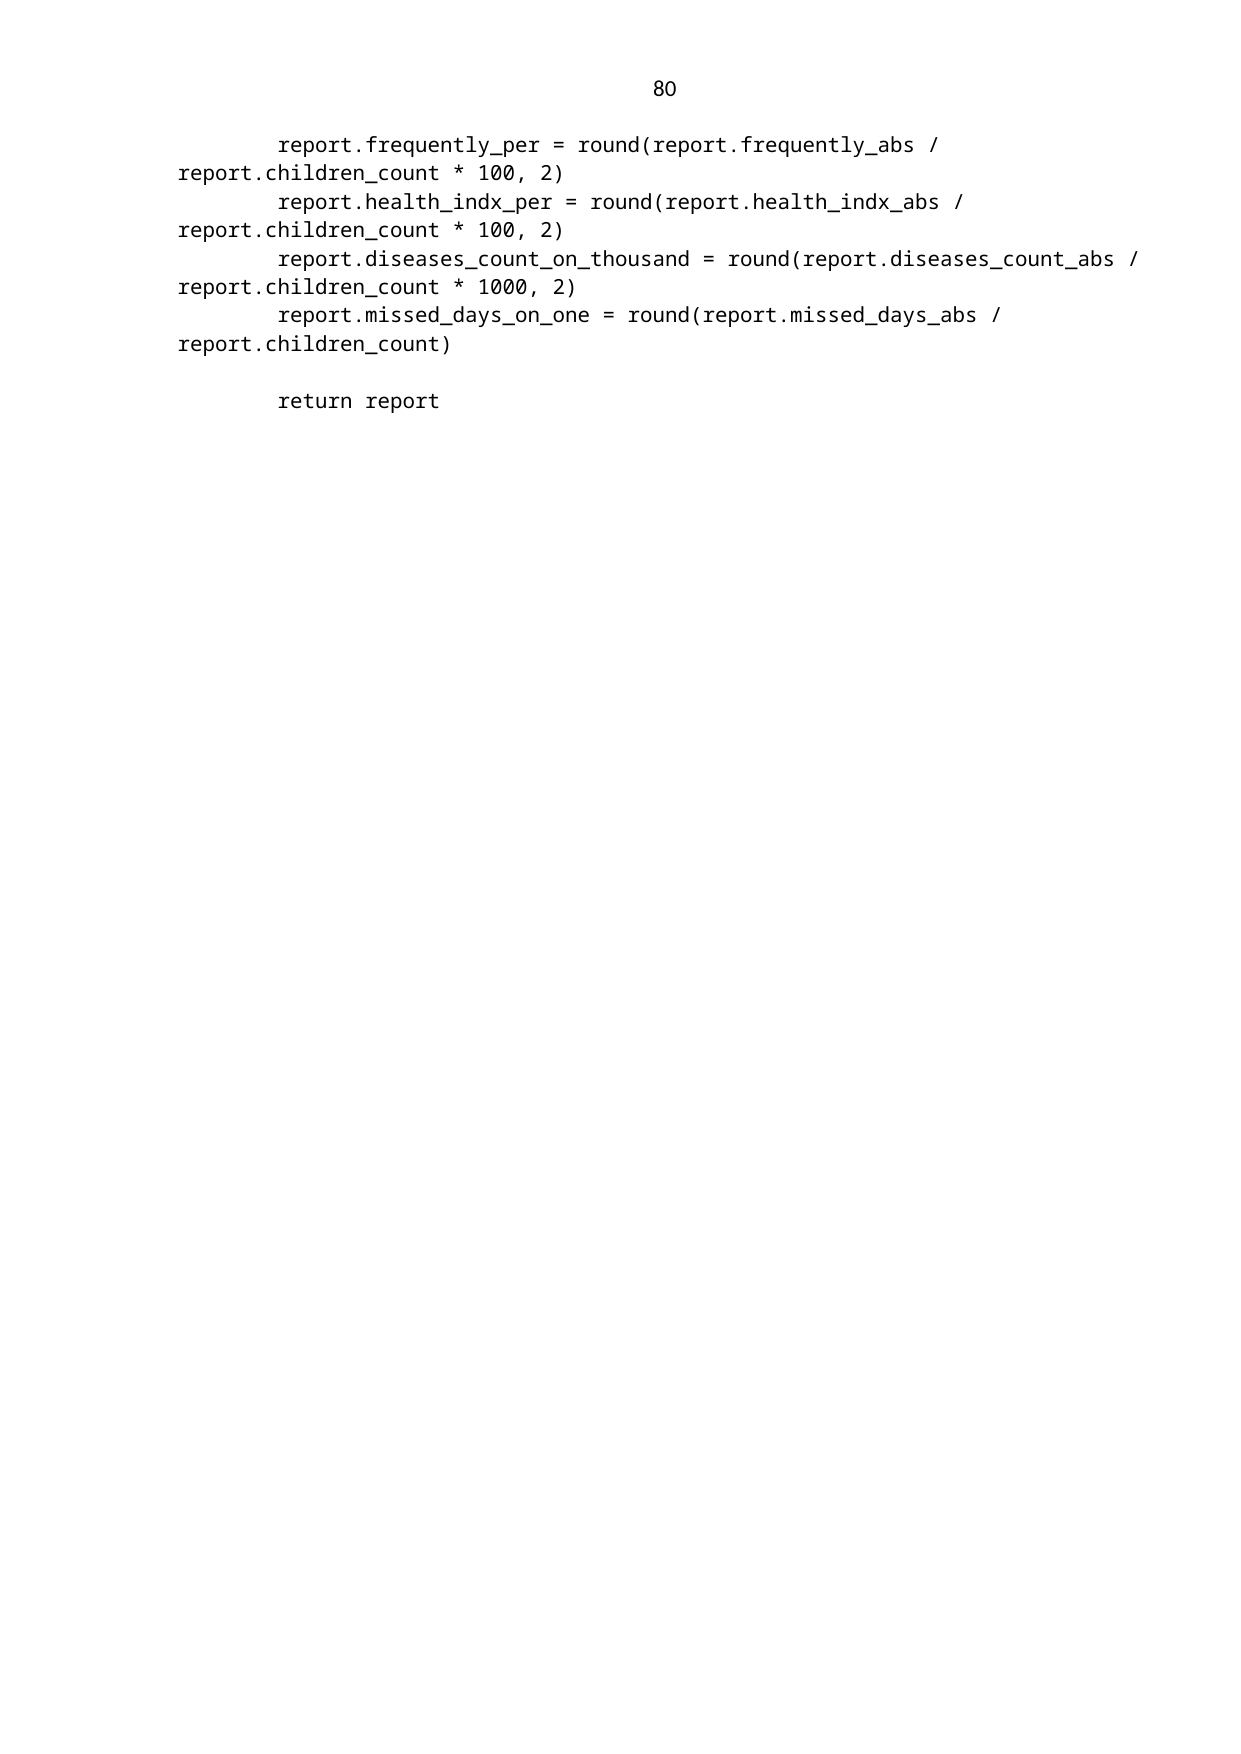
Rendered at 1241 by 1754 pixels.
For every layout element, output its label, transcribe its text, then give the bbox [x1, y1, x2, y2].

text report.diseases_count_on_thousand = round(report.diseases_count_abs / report.children_count * 1000, 2) [177, 244, 1152, 301]
text return report [177, 386, 1152, 414]
text report.missed_days_on_one = round(report.missed_days_abs / report.children_count) [177, 301, 1152, 357]
text report.health_indx_per = round(report.health_indx_abs / report.children_count * 100, 2) [177, 187, 1152, 244]
text report.frequently_per = round(report.frequently_abs / report.children_count * 100, 2) [177, 130, 1152, 187]
